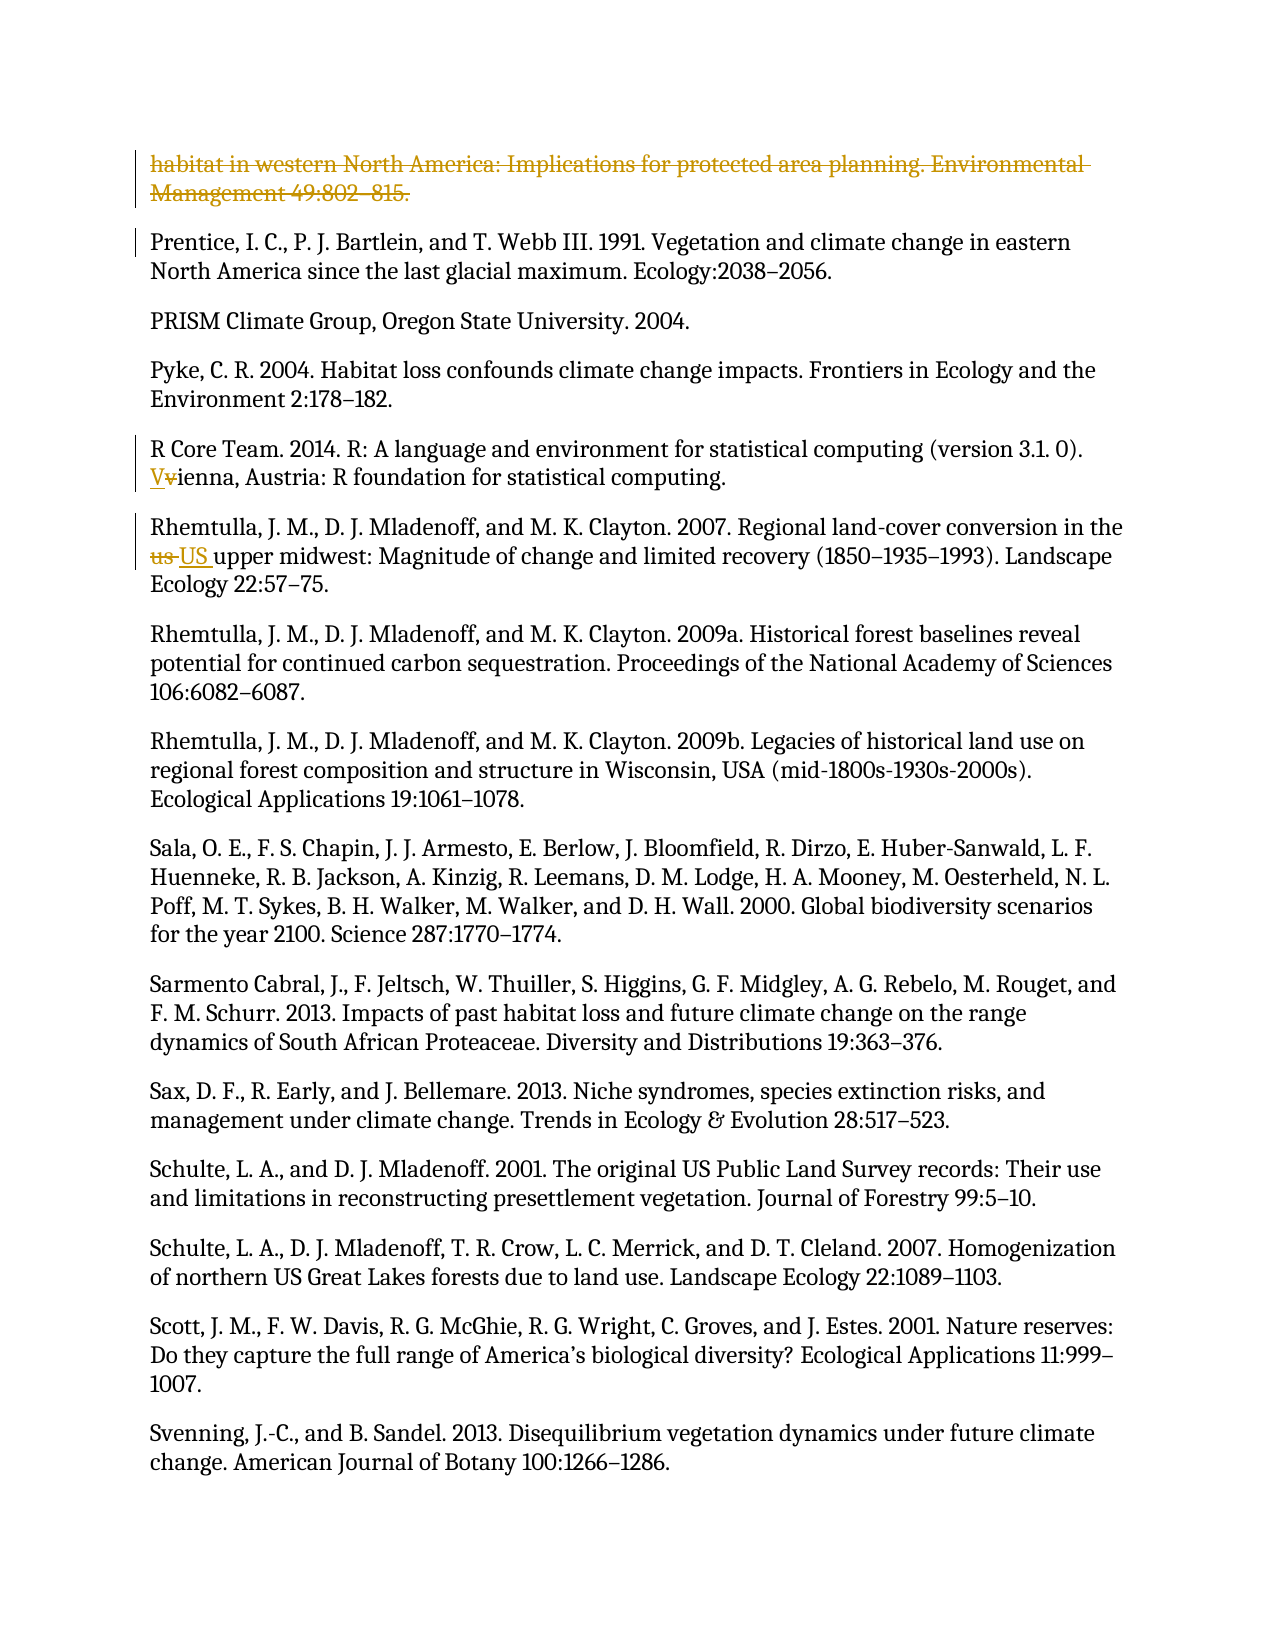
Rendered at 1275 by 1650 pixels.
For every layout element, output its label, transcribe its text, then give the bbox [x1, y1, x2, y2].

text R Core Team. 2014. R: A language and environment for statistical computing (version 3.1. 0). ienna, Austria: R foundation for statistical computing. [150, 434, 1125, 492]
text Sax, D. F., R. Early, and J. Bellemare. 2013. Niche syndromes, species extinction risks, and management under climate change. Trends in Ecology & Evolution 28:517–523. [150, 1077, 1125, 1134]
text Prentice, I. C., P. J. Bartlein, and T. Webb III. 1991. Vegetation and climate change in eastern North America since the last glacial maximum. Ecology:2038–2056. [150, 228, 1125, 286]
text Pyke, C. R. 2004. Habitat loss confounds climate change impacts. Frontiers in Ecology and the Environment 2:178–182. [150, 356, 1125, 414]
text Schulte, L. A., and D. J. Mladenoff. 2001. The original US Public Land Survey records: Their use and limitations in reconstructing presettlement vegetation. Journal of Forestry 99:5–10. [150, 1155, 1125, 1213]
text Svenning, J.-C., and B. Sandel. 2013. Disequilibrium vegetation dynamics under future climate change. American Journal of Botany 100:1266–1286. [150, 1419, 1125, 1477]
text Schulte, L. A., D. J. Mladenoff, T. R. Crow, L. C. Merrick, and D. T. Cleland. 2007. Homogenization of northern US Great Lakes forests due to land use. Landscape Ecology 22:1089–1103. [150, 1234, 1125, 1291]
text Rhemtulla, J. M., D. J. Mladenoff, and M. K. Clayton. 2007. Regional land-cover conversion in the upper midwest: Magnitude of change and limited recovery (1850–1935–1993). Landscape Ecology 22:57–75. [150, 513, 1125, 599]
text Sala, O. E., F. S. Chapin, J. J. Armesto, E. Berlow, J. Bloomfield, R. Dirzo, E. Huber-Sanwald, L. F. Huenneke, R. B. Jackson, A. Kinzig, R. Leemans, D. M. Lodge, H. A. Mooney, M. Oesterheld, N. L. Poff, M. T. Sykes, B. H. Walker, M. Walker, and D. H. Wall. 2000. Global biodiversity scenarios for the year 2100. Science 287:1770–1774. [150, 834, 1125, 949]
text Sarmento Cabral, J., F. Jeltsch, W. Thuiller, S. Higgins, G. F. Midgley, A. G. Rebelo, M. Rouget, and F. M. Schurr. 2013. Impacts of past habitat loss and future climate change on the range dynamics of South African Proteaceae. Diversity and Distributions 19:363–376. [150, 970, 1125, 1056]
text PRISM Climate Group, Oregon State University. 2004. [150, 307, 1125, 335]
text Rhemtulla, J. M., D. J. Mladenoff, and M. K. Clayton. 2009b. Legacies of historical land use on regional forest composition and structure in Wisconsin, USA (mid-1800s-1930s-2000s). Ecological Applications 19:1061–1078. [150, 727, 1125, 813]
text Rhemtulla, J. M., D. J. Mladenoff, and M. K. Clayton. 2009a. Historical forest baselines reveal potential for continued carbon sequestration. Proceedings of the National Academy of Sciences 106:6082–6087. [150, 620, 1125, 706]
text Scott, J. M., F. W. Davis, R. G. McGhie, R. G. Wright, C. Groves, and J. Estes. 2001. Nature reserves: Do they capture the full range of America’s biological diversity? Ecological Applications 11:999–1007. [150, 1312, 1125, 1398]
